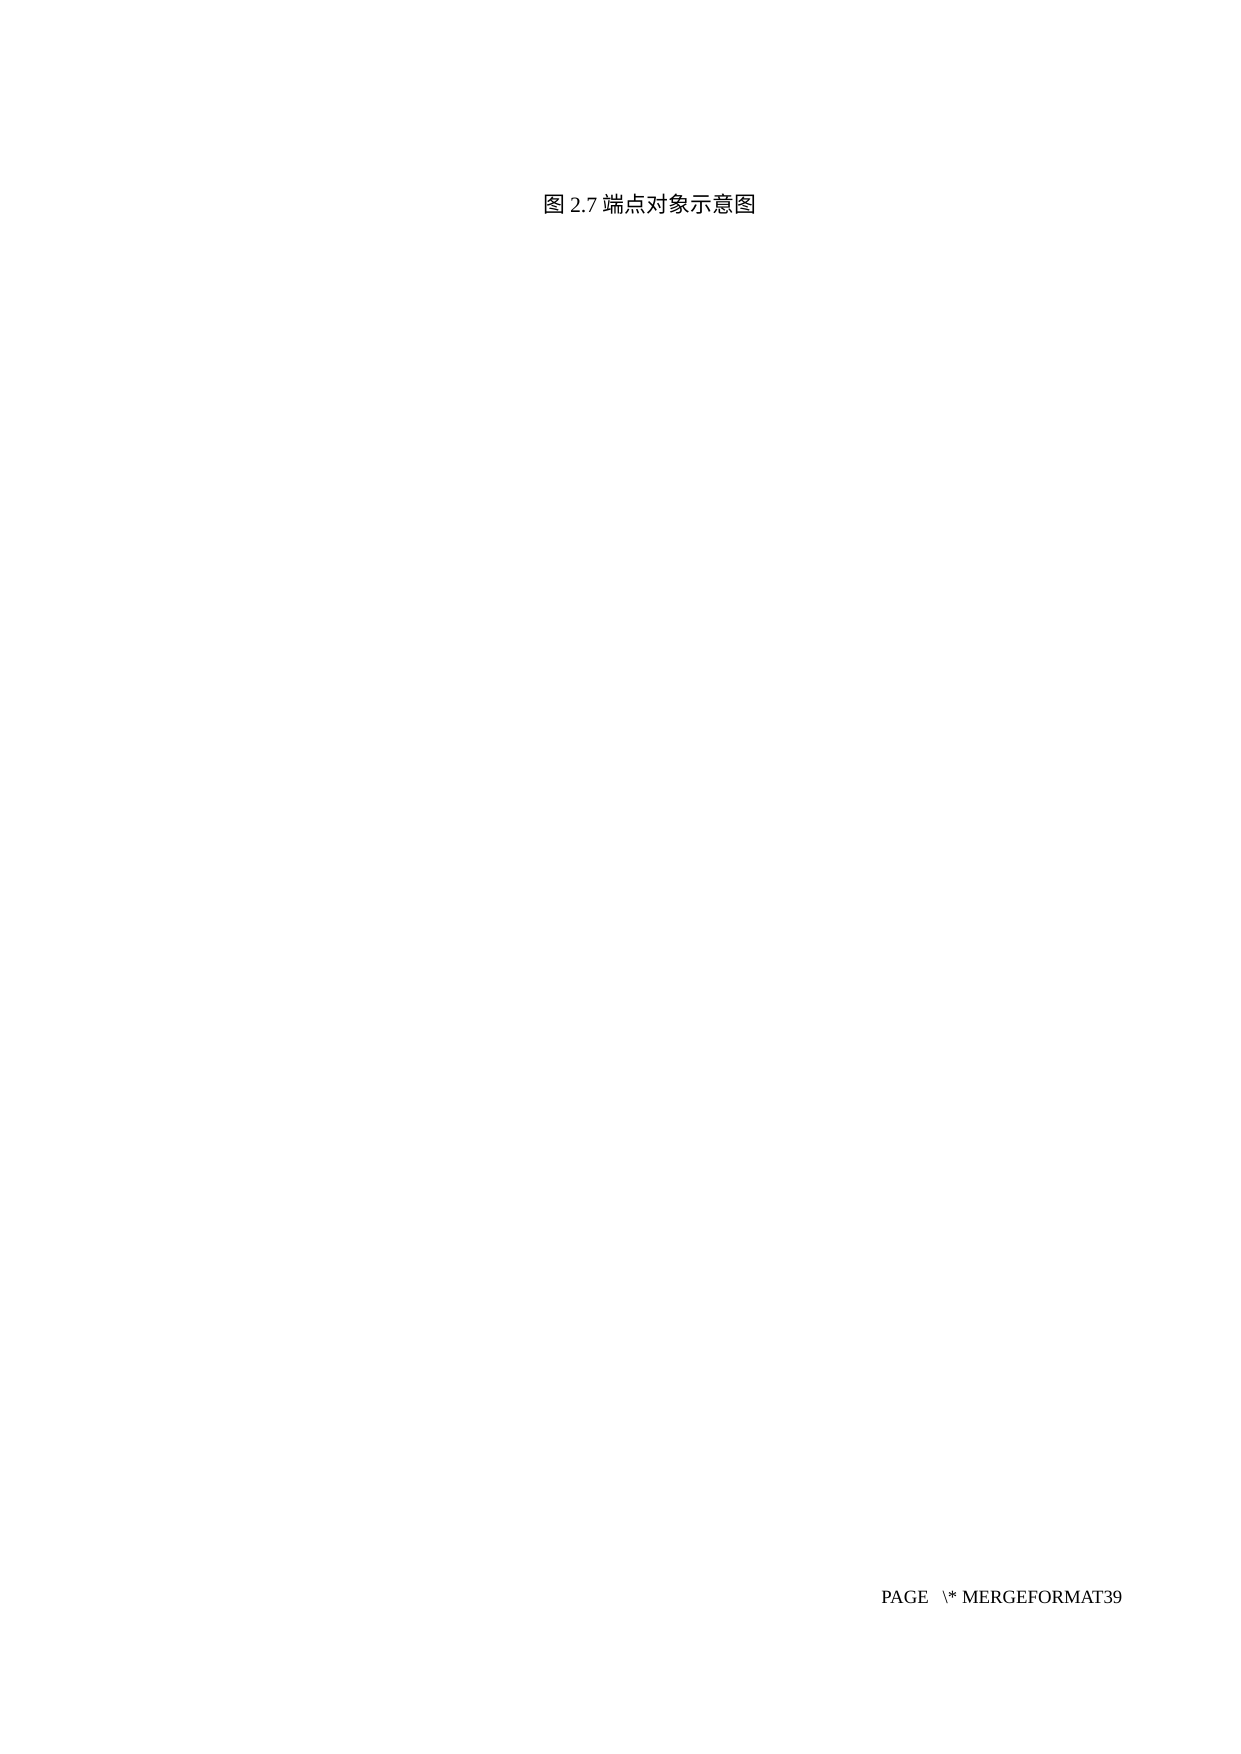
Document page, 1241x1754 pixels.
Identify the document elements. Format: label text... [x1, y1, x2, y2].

text 图2.7 端点对象示意图 [177, 185, 1122, 219]
